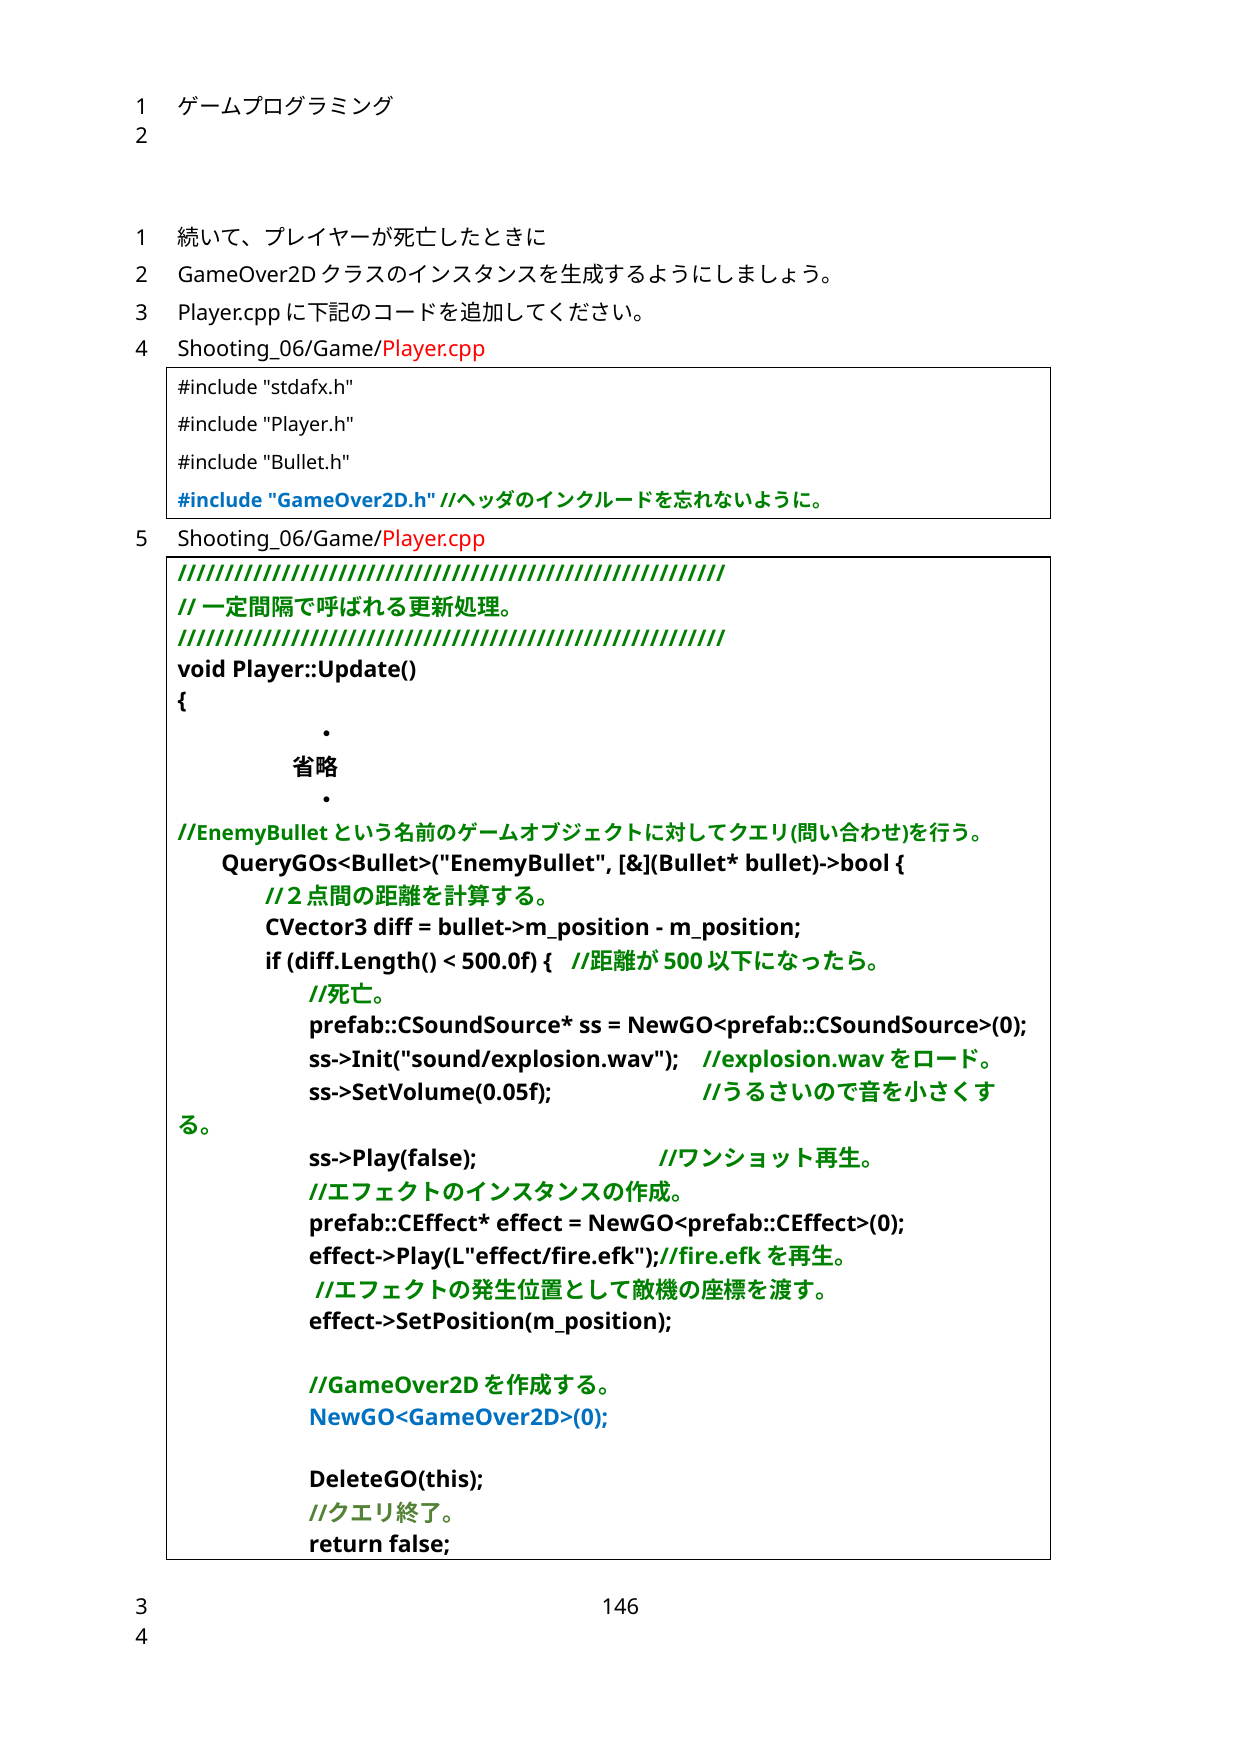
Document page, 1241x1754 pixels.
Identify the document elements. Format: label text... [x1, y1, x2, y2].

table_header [167, 558, 1050, 1559]
text GameOver2Dクラスのインスタンスを生成するようにしましょう。 [177, 254, 1063, 292]
text 続いて、プレイヤーが死亡したときに [177, 217, 1063, 254]
text Shooting_06/Game/Player.cpp [177, 329, 1063, 367]
text Player.cppに下記のコードを追加してください。 [177, 292, 1063, 329]
table_header #include "stdafx.h" #include "Player.h" #include "Bullet.h" #include "GameOver2D.h" //ヘッダのインクルードを忘れないように。 [167, 368, 1050, 518]
text Shooting_06/Game/Player.cpp [177, 519, 1063, 556]
